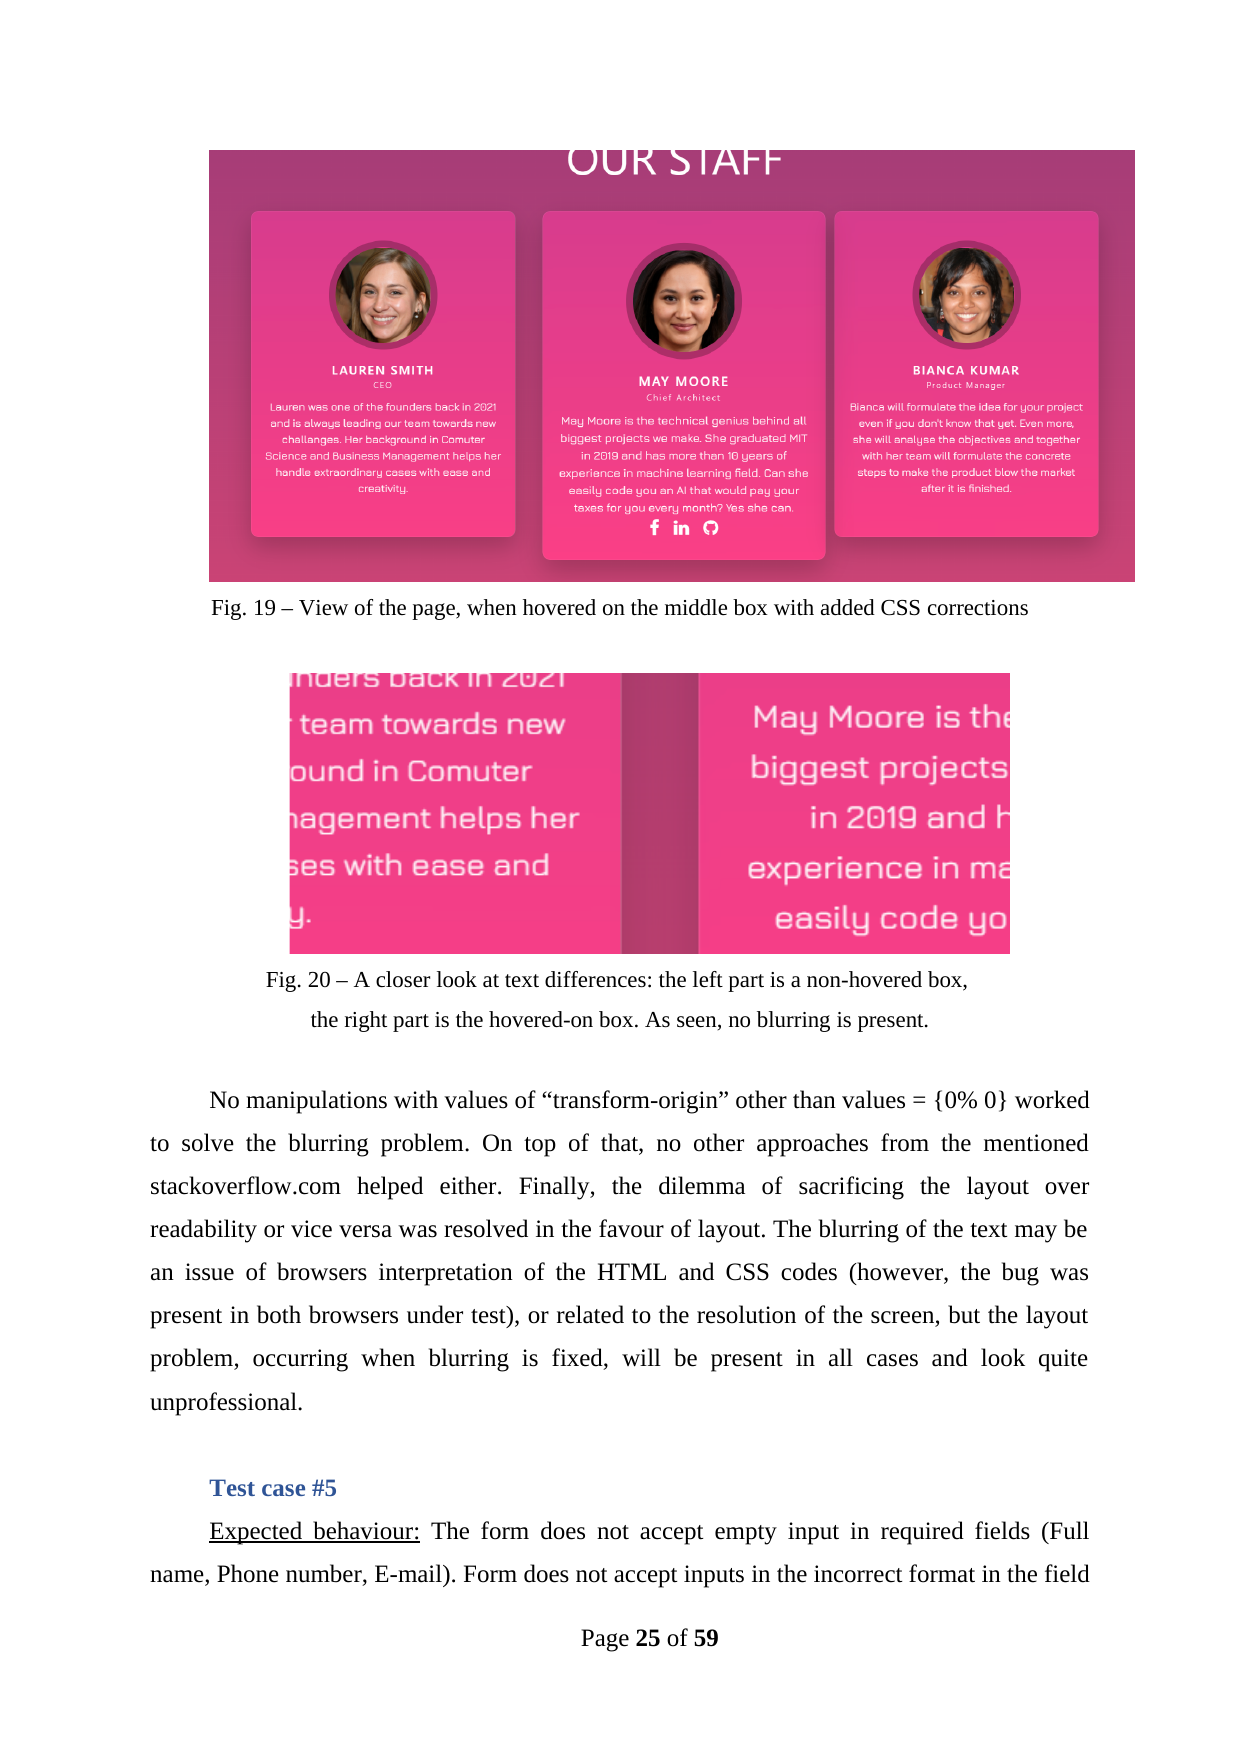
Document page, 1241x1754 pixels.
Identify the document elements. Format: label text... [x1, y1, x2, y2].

text No manipulations with values of “transform-origin” other than values = {0% 0} worked to solve the blurring problem. On top of that, no other approaches from the mentioned stackoverflow.com helped either. Finally, the dilemma of sacrificing the layout over readability or vice versa was resolved in the favour of layout. The blurring of the text may be an issue of browsers interpretation of the HTML and CSS codes (however, the bug was present in both browsers under test), or related to the resolution of the screen, but the layout problem, occurring when blurring is fixed, will be present in all cases and look quite unprofessional. [150, 1085, 1090, 1415]
picture [209, 150, 1135, 582]
picture [289, 673, 1010, 954]
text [150, 1516, 1090, 1588]
subtitle Test case #5 [150, 1473, 1090, 1502]
